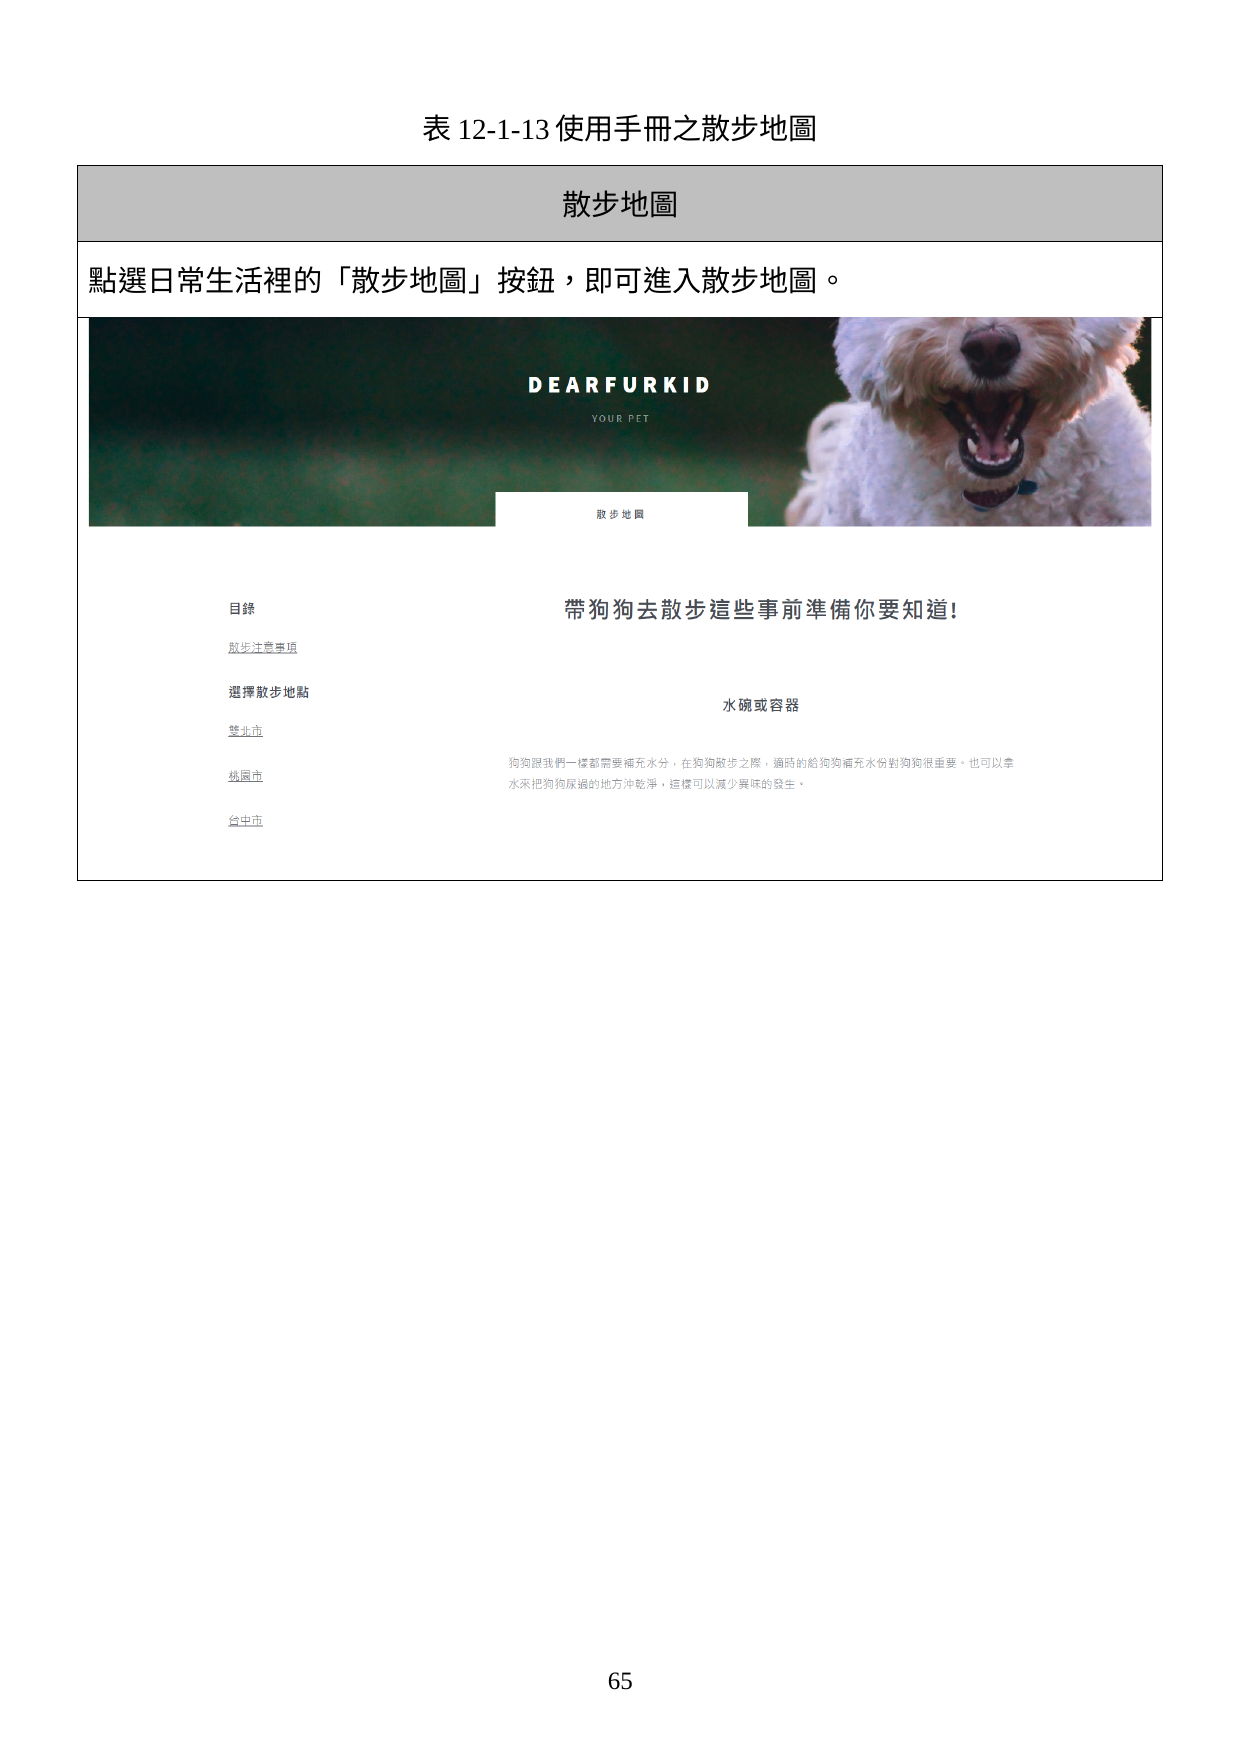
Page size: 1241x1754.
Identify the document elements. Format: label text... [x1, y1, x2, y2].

text 表12-1-13使用手冊之散步地圖 [89, 89, 1152, 164]
table_header 散步地圖 [78, 166, 1162, 241]
picture [88, 317, 1152, 849]
table_cell 點選日常生活裡的「散步地圖」按鈕，即可進入散步地圖。 [78, 242, 1162, 317]
table_cell [78, 318, 1162, 880]
